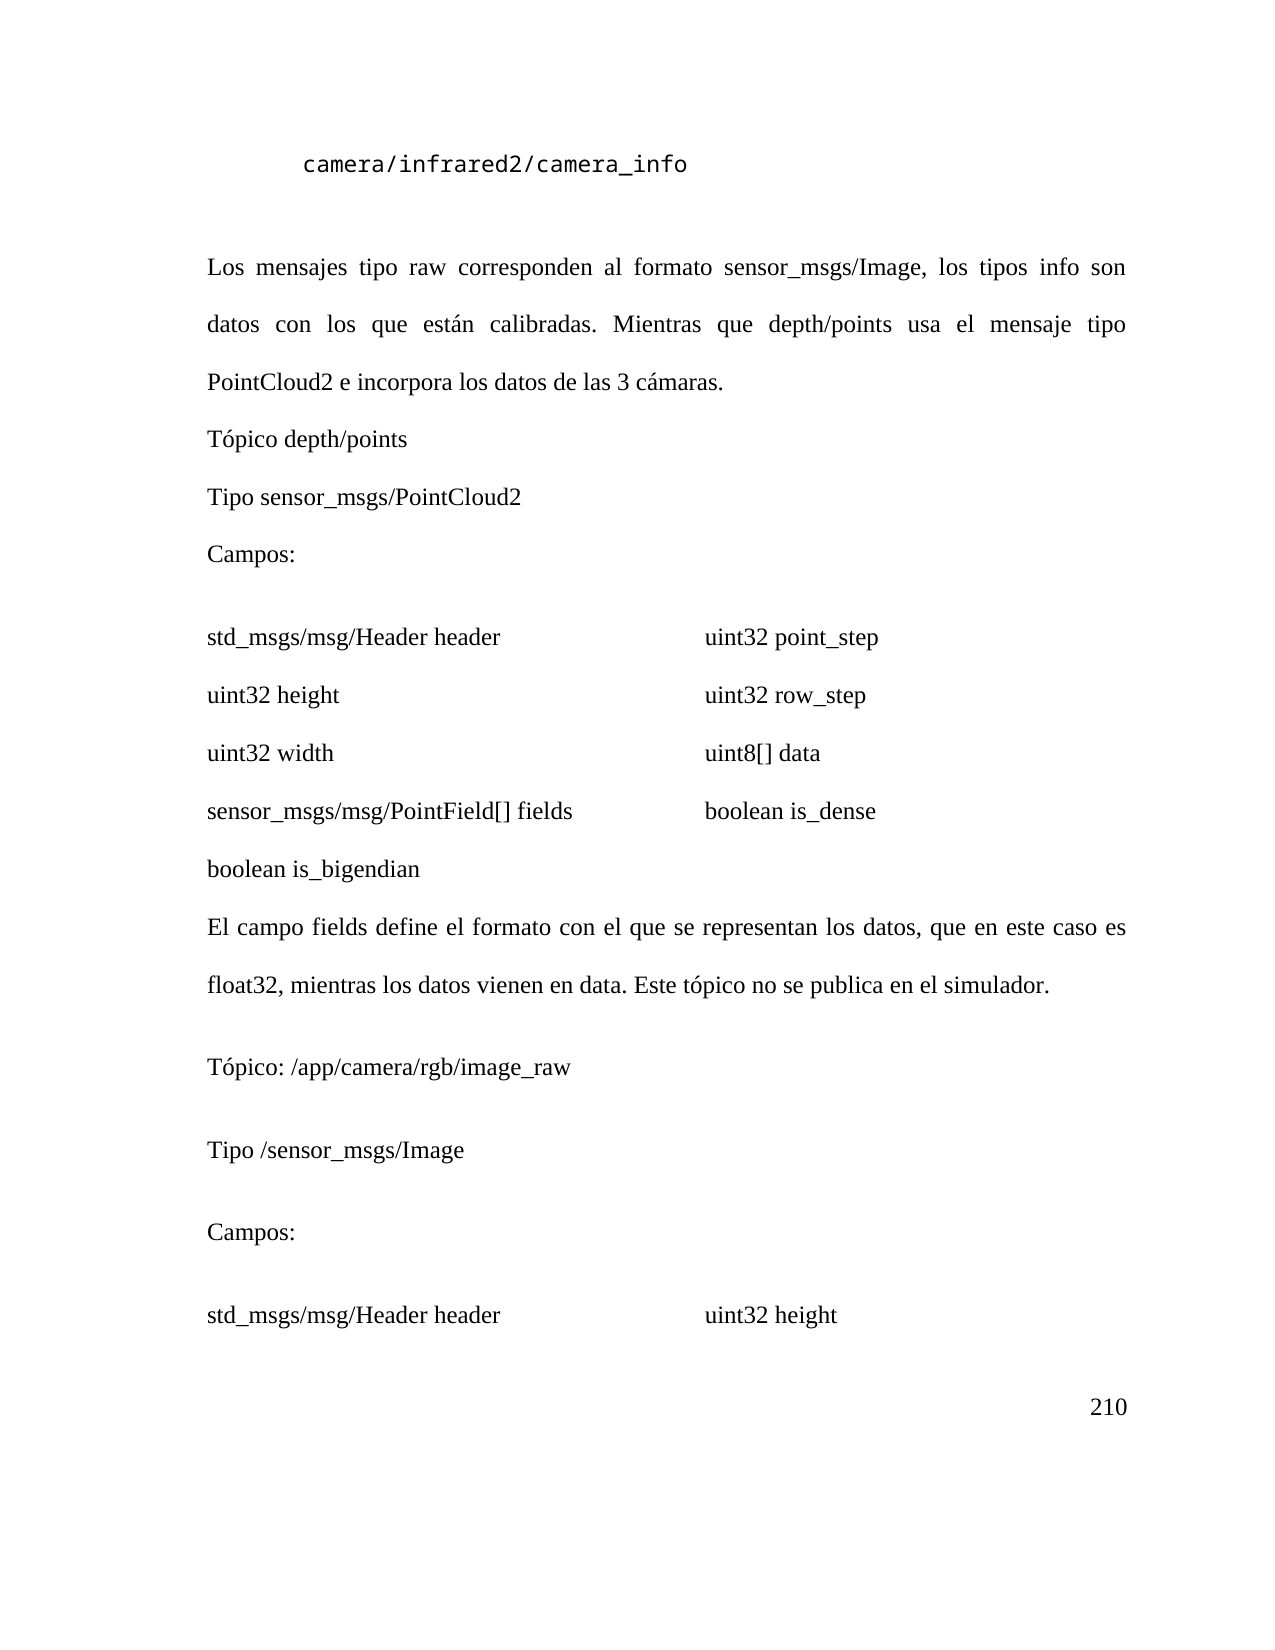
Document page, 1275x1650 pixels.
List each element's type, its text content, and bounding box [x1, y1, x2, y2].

text uint32 height [207, 680, 629, 709]
text std_msgs/msg/Header header [207, 622, 629, 651]
text boolean is_dense [704, 796, 1127, 825]
text Tipo /sensor_msgs/Image [207, 1135, 1127, 1163]
text Los mensajes tipo raw corresponden al formato sensor_msgs/Image, los tipos info son datos con los que están calibradas. Mientras que depth/points usa el mensaje tipo PointCloud2 e incorpora los datos de las 3 cámaras. [207, 252, 1127, 396]
text Tipo sensor_msgs/PointCloud2 [207, 482, 1127, 511]
text boolean is_bigendian [207, 854, 629, 883]
text camera/infrared2/camera_info [207, 148, 1127, 179]
text uint8[] data [704, 738, 1127, 767]
text Campos: [207, 1217, 1127, 1246]
text Campos: [207, 539, 1127, 568]
text El campo fields define el formato con el que se representan los datos, que en este caso es float32, mientras los datos vienen en data. Este tópico no se publica en el simulador. [207, 912, 1127, 998]
text sensor_msgs/msg/PointField[] fields [207, 796, 629, 825]
text uint32 width [207, 738, 629, 767]
text uint32 row_step [704, 680, 1127, 709]
text Tópico: /app/camera/rgb/image_raw [207, 1052, 1127, 1081]
text uint32 point_step [704, 622, 1127, 651]
text Tópico depth/points [207, 424, 1127, 453]
text uint32 height [704, 1300, 1127, 1328]
text std_msgs/msg/Header header [207, 1300, 629, 1328]
